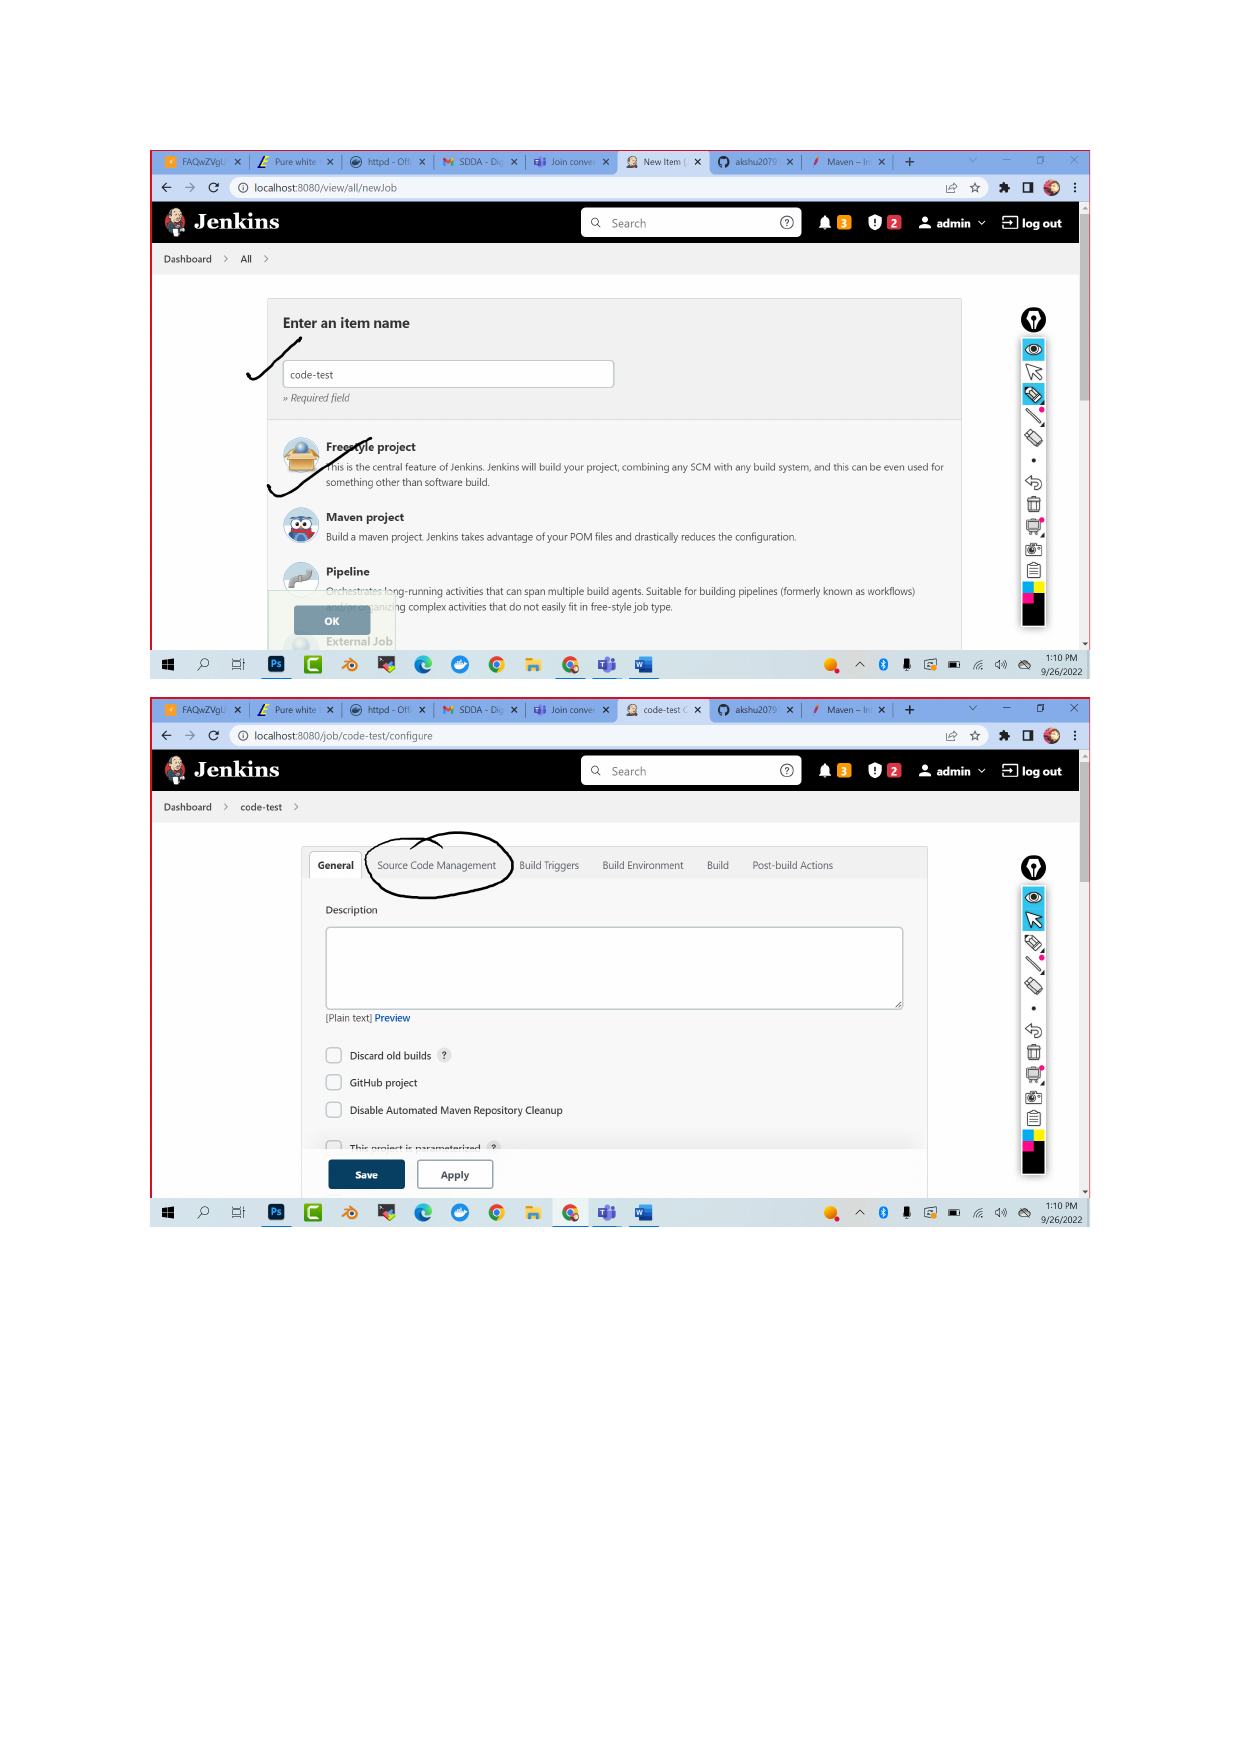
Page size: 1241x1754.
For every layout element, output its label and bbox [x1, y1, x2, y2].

picture [150, 150, 1091, 679]
picture [150, 697, 1091, 1227]
